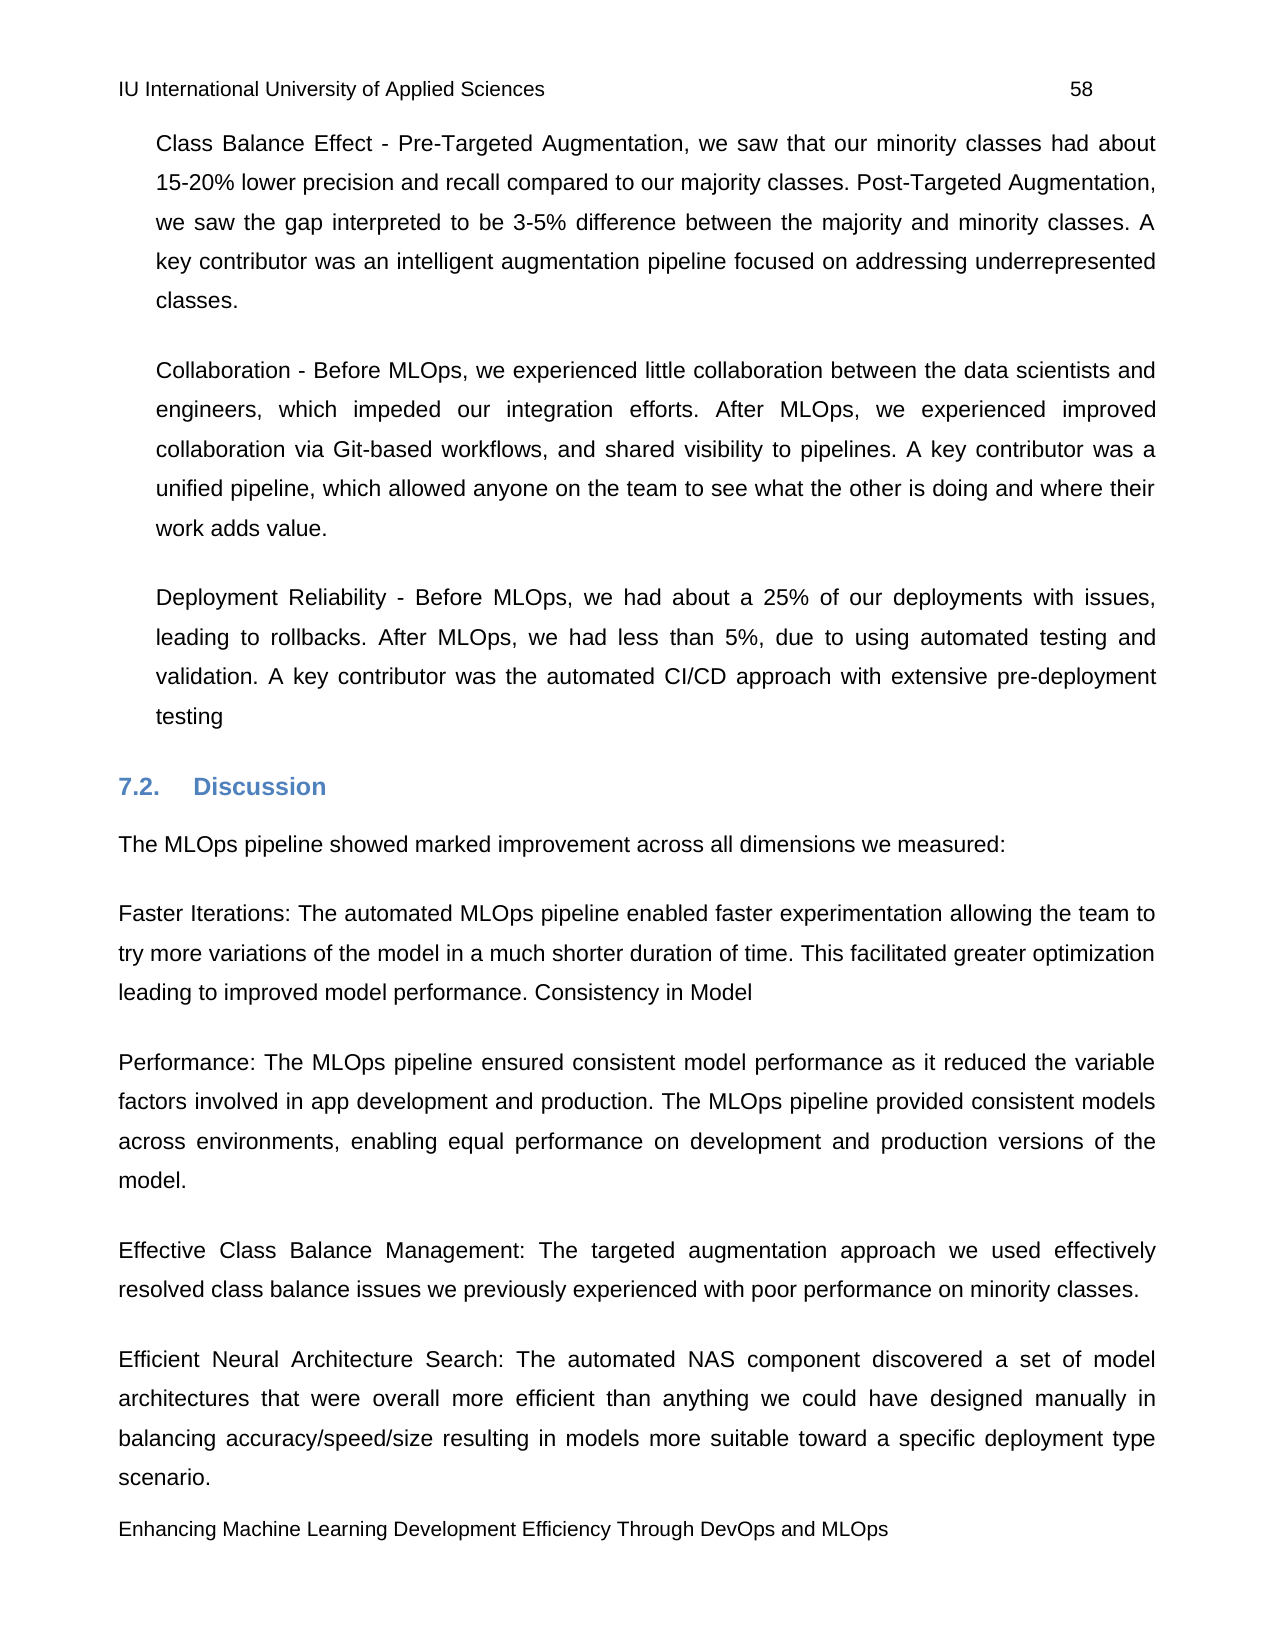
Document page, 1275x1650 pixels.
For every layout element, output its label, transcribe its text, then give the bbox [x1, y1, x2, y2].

text Deployment Reliability - Before MLOps, we had about a 25% of our deployments with issues, leading to rollbacks. After MLOps, we had less than 5%, due to using automated testing and validation. A key contributor was the automated CI/CD approach with extensive pre-deployment testing [156, 584, 1157, 729]
text Efficient Neural Architecture Search: The automated NAS component discovered a set of model architectures that were overall more efficient than anything we could have designed manually in balancing accuracy/speed/size resulting in models more suitable toward a specific deployment type scenario. [118, 1346, 1157, 1491]
text The MLOps pipeline showed marked improvement across all dimensions we measured: [118, 831, 1157, 857]
subtitle Discussion [118, 772, 1157, 801]
text Performance: The MLOps pipeline ensured consistent model performance as it reduced the variable factors involved in app development and production. The MLOps pipeline provided consistent models across environments, enabling equal performance on development and production versions of the model. [118, 1049, 1157, 1194]
text Faster Iterations: The automated MLOps pipeline enabled faster experimentation allowing the team to try more variations of the model in a much shorter duration of time. This facilitated greater optimization leading to improved model performance. Consistency in Model [118, 900, 1157, 1006]
text Effective Class Balance Management: The targeted augmentation approach we used effectively resolved class balance issues we previously experienced with poor performance on minority classes. [118, 1237, 1157, 1303]
text Class Balance Effect - Pre-Targeted Augmentation, we saw that our minority classes had about 15-20% lower precision and recall compared to our majority classes. Post-Targeted Augmentation, we saw the gap interpreted to be 3-5% difference between the majority and minority classes. A key contributor was an intelligent augmentation pipeline focused on addressing underrepresented classes. [156, 129, 1157, 314]
text Collaboration - Before MLOps, we experienced little collaboration between the data scientists and engineers, which impeded our integration efforts. After MLOps, we experienced improved collaboration via Git-based workflows, and shared visibility to pipelines. A key contributor was a unified pipeline, which allowed anyone on the team to see what the other is doing and where their work adds value. [156, 357, 1157, 541]
